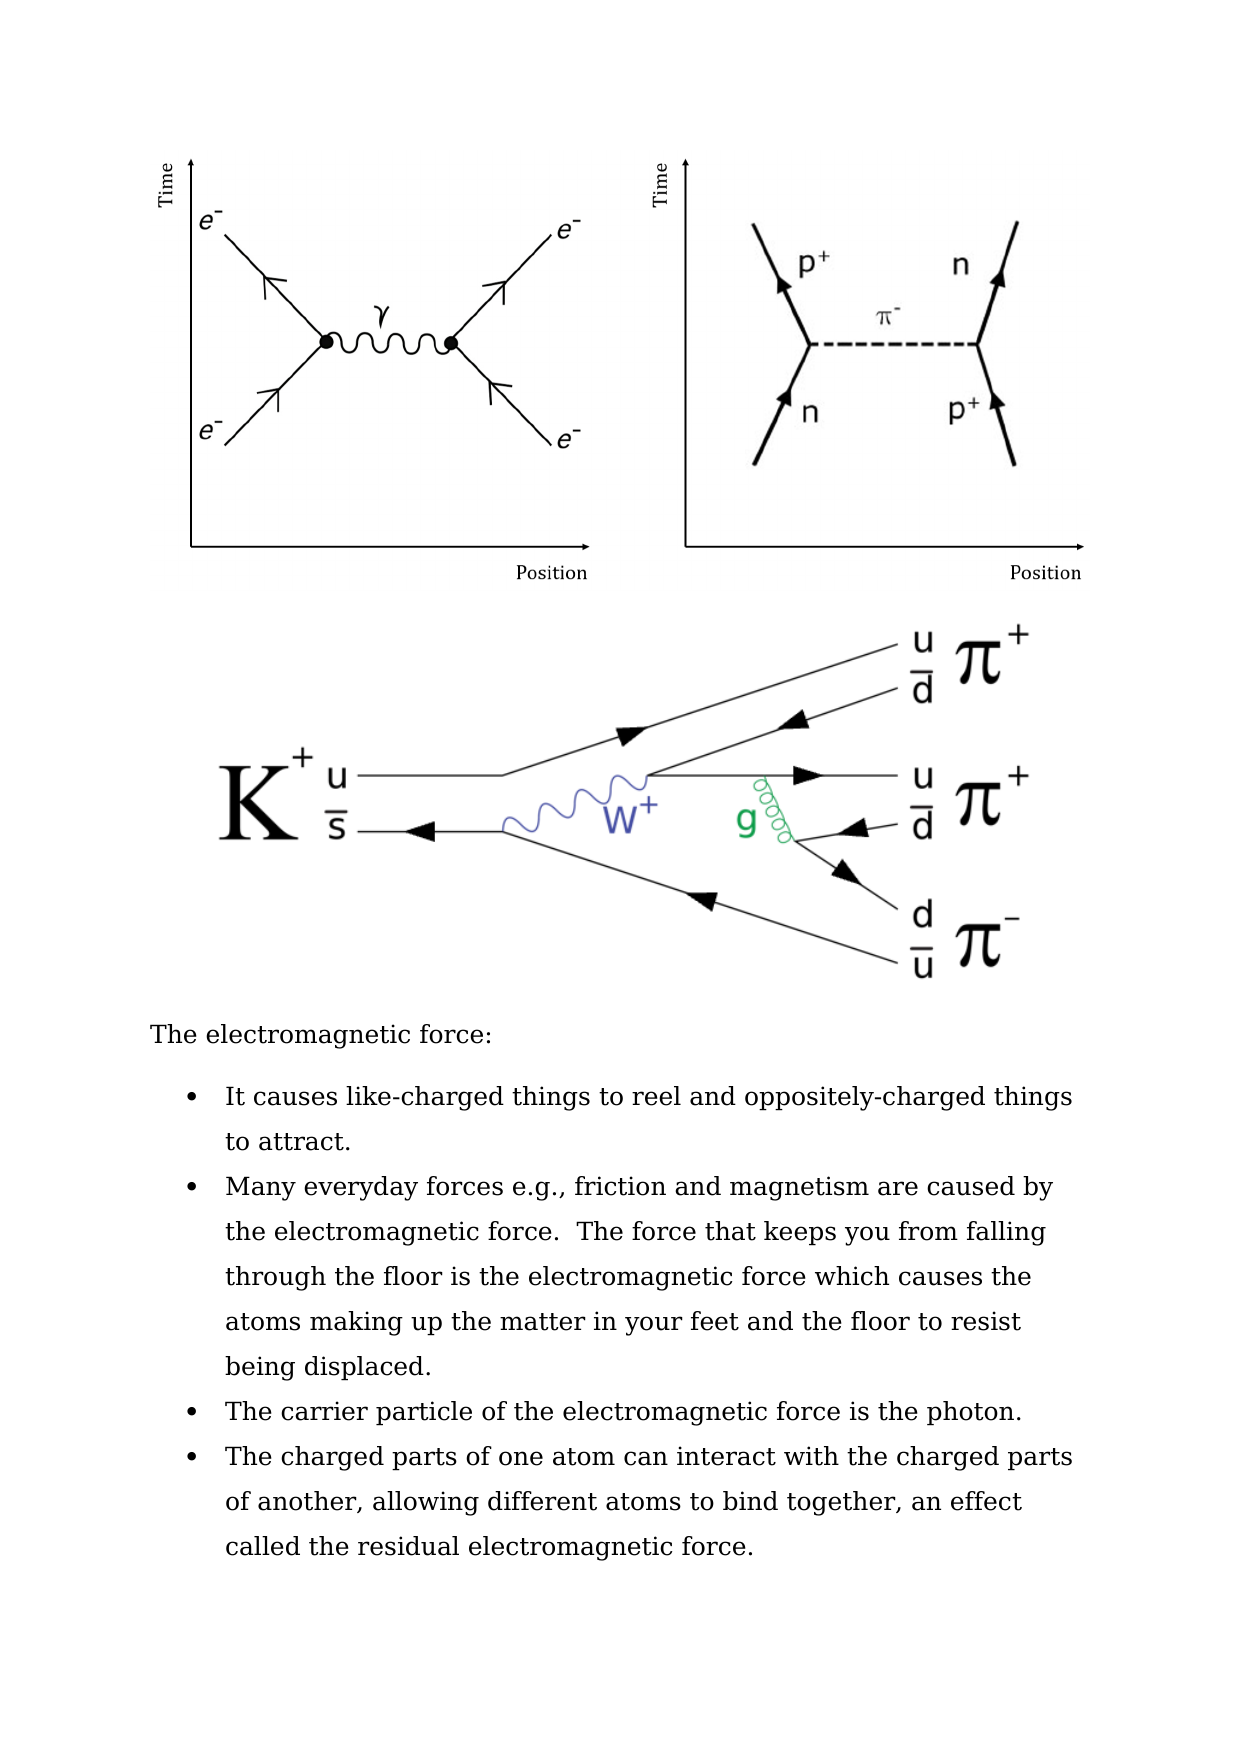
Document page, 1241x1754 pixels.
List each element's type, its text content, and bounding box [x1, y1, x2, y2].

list It causes like-charged things to reel and oppositely-charged things to attract. [187, 1080, 1090, 1155]
list The charged parts of one atom can interact with the charged parts of another, allowing different atoms to bind together, an effect called the residual electromagnetic force. [187, 1441, 1090, 1561]
picture [210, 621, 1030, 988]
picture [150, 150, 1091, 591]
text The electromagnetic force: [150, 1018, 1090, 1048]
list The carrier particle of the electromagnetic force is the photon. [187, 1396, 1090, 1426]
list Many everyday forces e.g., friction and magnetism are caused by the electromagnetic force. The force that keeps you from falling through the floor is the electromagnetic force which causes the atoms making up the matter in your feet and the floor to resist being displaced. [187, 1170, 1090, 1381]
